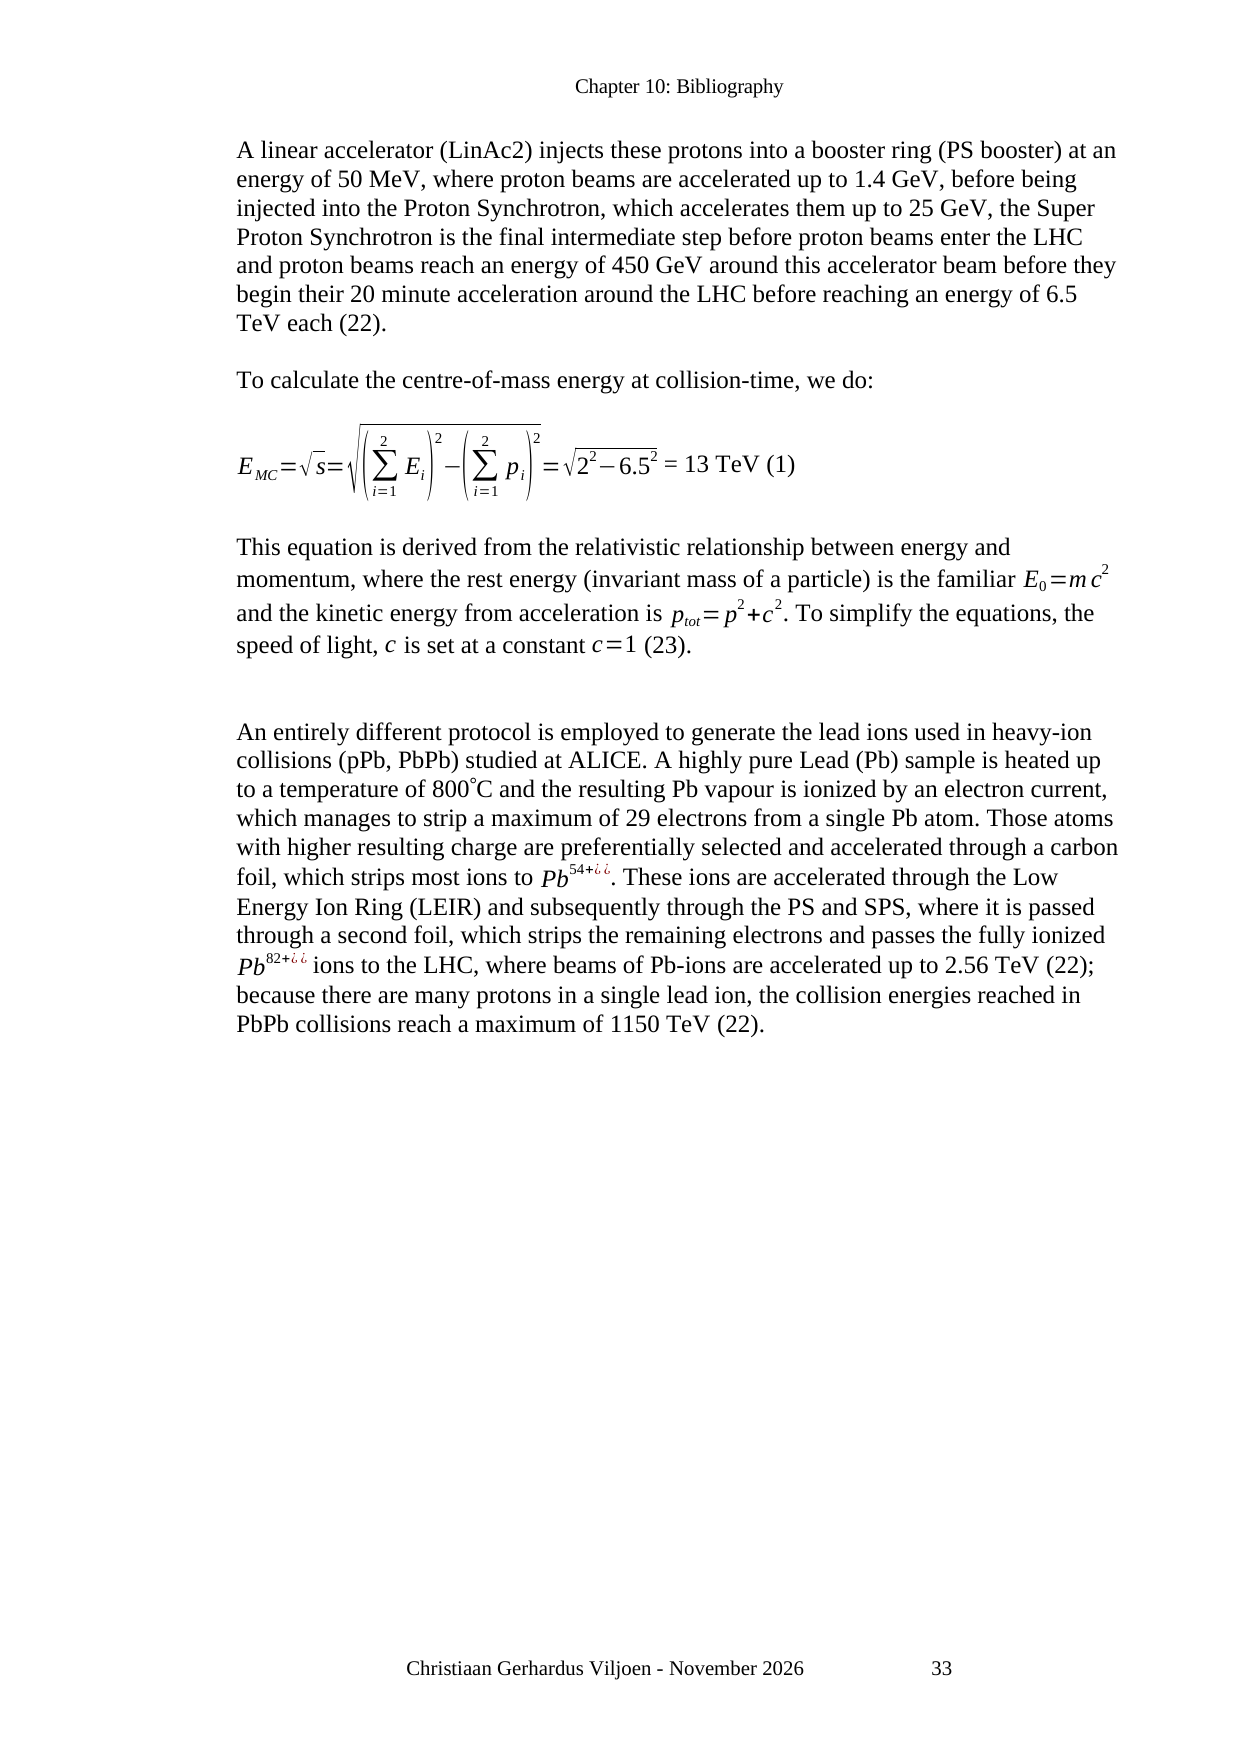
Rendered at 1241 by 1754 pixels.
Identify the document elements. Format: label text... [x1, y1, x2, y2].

text This equation is derived from the relativistic relationship between energy and momentum, where the rest energy (invariant mass of a particle) is the familiar and the kinetic energy from acceleration is . To simplify the equations, the speed of light, is set at a constant . [236, 532, 1122, 659]
text = 13 TeV [236, 423, 1122, 503]
text An entirely different protocol is employed to generate the lead ions used in heavy-ion collisions (pPb, PbPb) studied at ALICE. A highly pure Lead (Pb) sample is heated up to a temperature of 800C and the resulting Pb vapour is ionized by an electron current, which manages to strip a maximum of 29 electrons from a single Pb atom. Those atoms with higher resulting charge are preferentially selected and accelerated through a carbon foil, which strips most ions to . These ions are accelerated through the Low Energy Ion Ring (LEIR) and subsequently through the PS and SPS, where it is passed through a second foil, which strips the remaining electrons and passes the fully ionized ions to the LHC, where beams of Pb-ions are accelerated up to 2.56 TeV ; because there are many protons in a single lead ion, the collision energies reached in PbPb collisions reach a maximum of 1150 TeV . [236, 717, 1122, 1038]
text To calculate the centre-of-mass energy at collision-time, we do: [236, 365, 1122, 394]
text A linear accelerator (LinAc2) injects these protons into a booster ring (PS booster) at an energy of 50 MeV, where proton beams are accelerated up to 1.4 GeV, before being injected into the Proton Synchrotron, which accelerates them up to 25 GeV, the Super Proton Synchrotron is the final intermediate step before proton beams enter the LHC and proton beams reach an energy of 450 GeV around this accelerator beam before they begin their 20 minute acceleration around the LHC before reaching an energy of 6.5 TeV each . [236, 135, 1122, 337]
